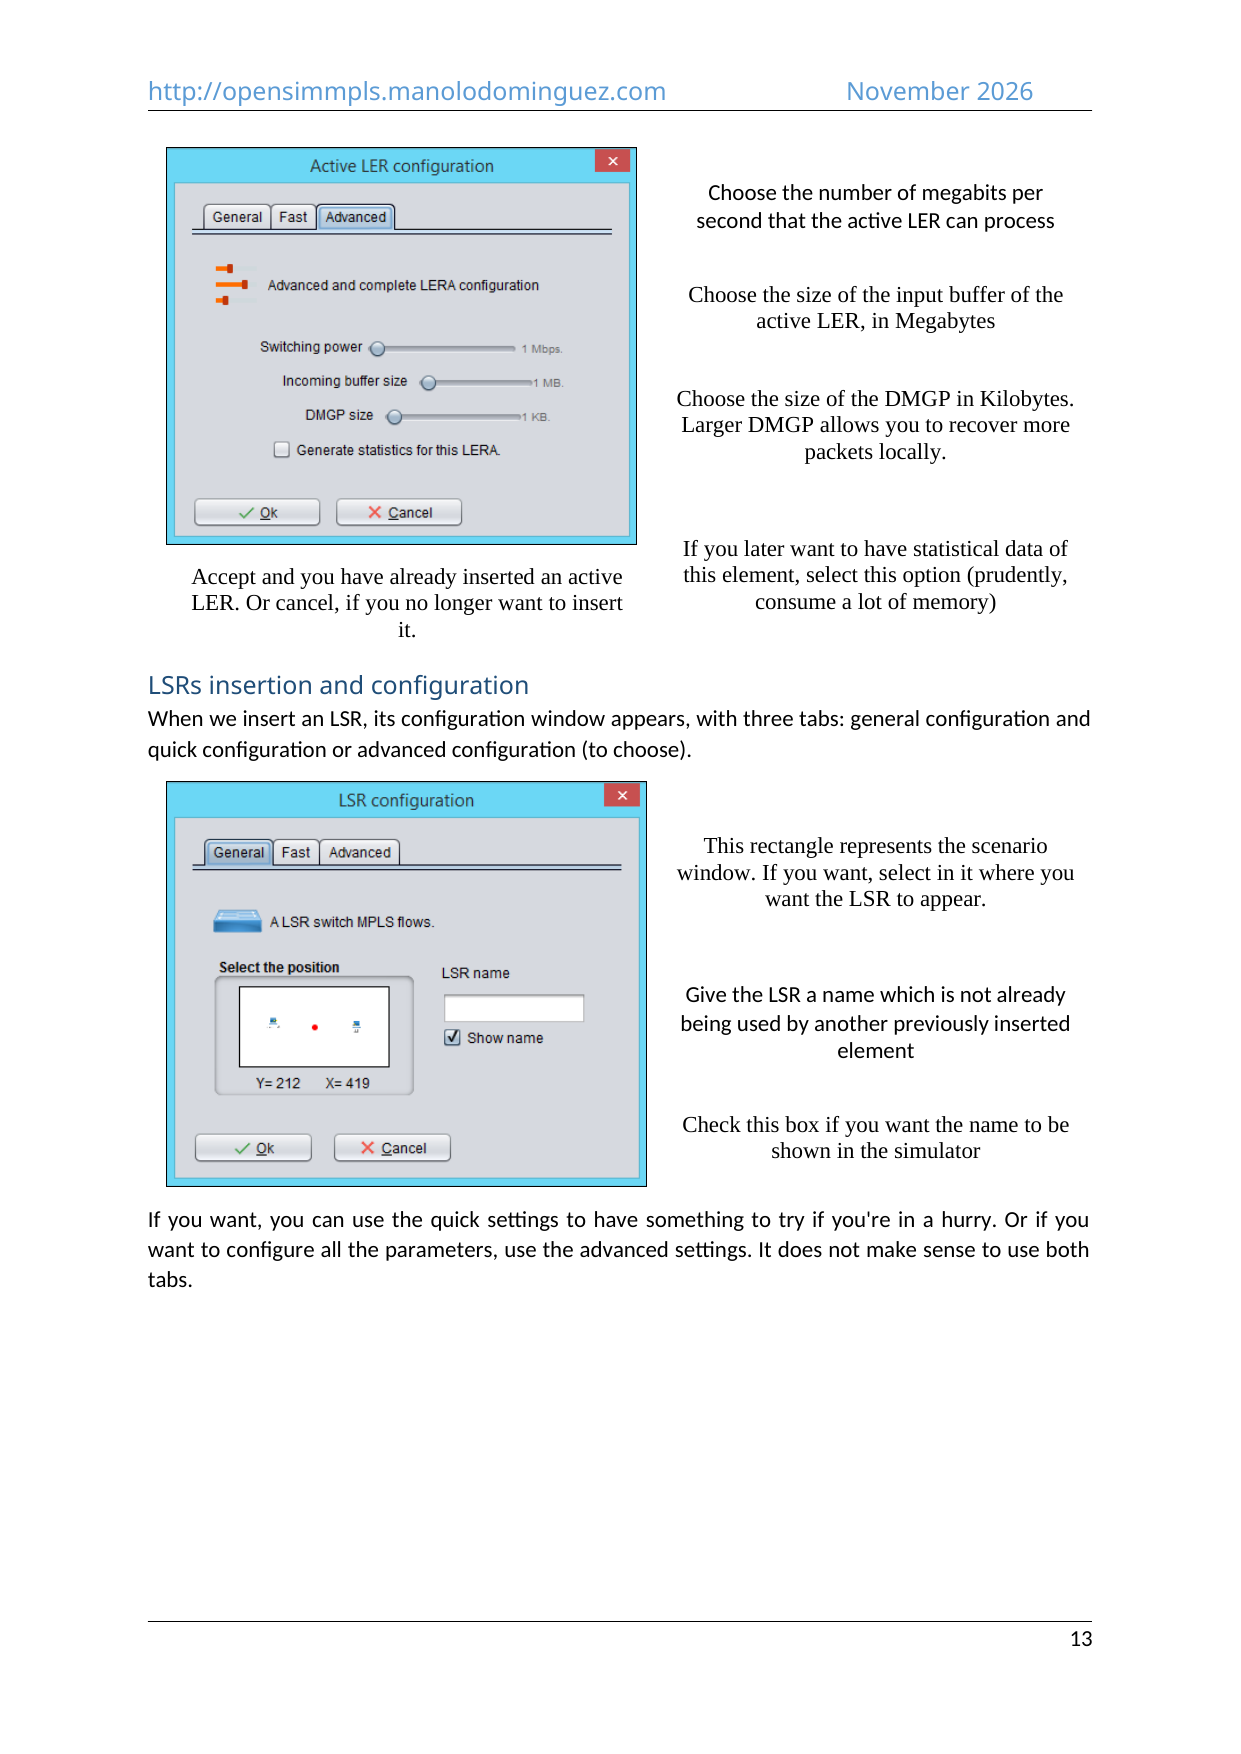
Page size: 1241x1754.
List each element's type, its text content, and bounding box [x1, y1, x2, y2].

picture [167, 782, 646, 1186]
text If you want, you can use the quick settings to have something to try if you're in a hurry. Or if you want to configure all the parameters, use the advanced settings. It does not make sense to use both tabs. [148, 1205, 1092, 1293]
subtitle LSRs insertion and configuration [148, 668, 1092, 702]
text When we insert an LSR, its configuration window appears, with three tabs: general configuration and quick configuration or advanced configuration (to choose). [148, 704, 1092, 763]
picture [167, 148, 636, 544]
